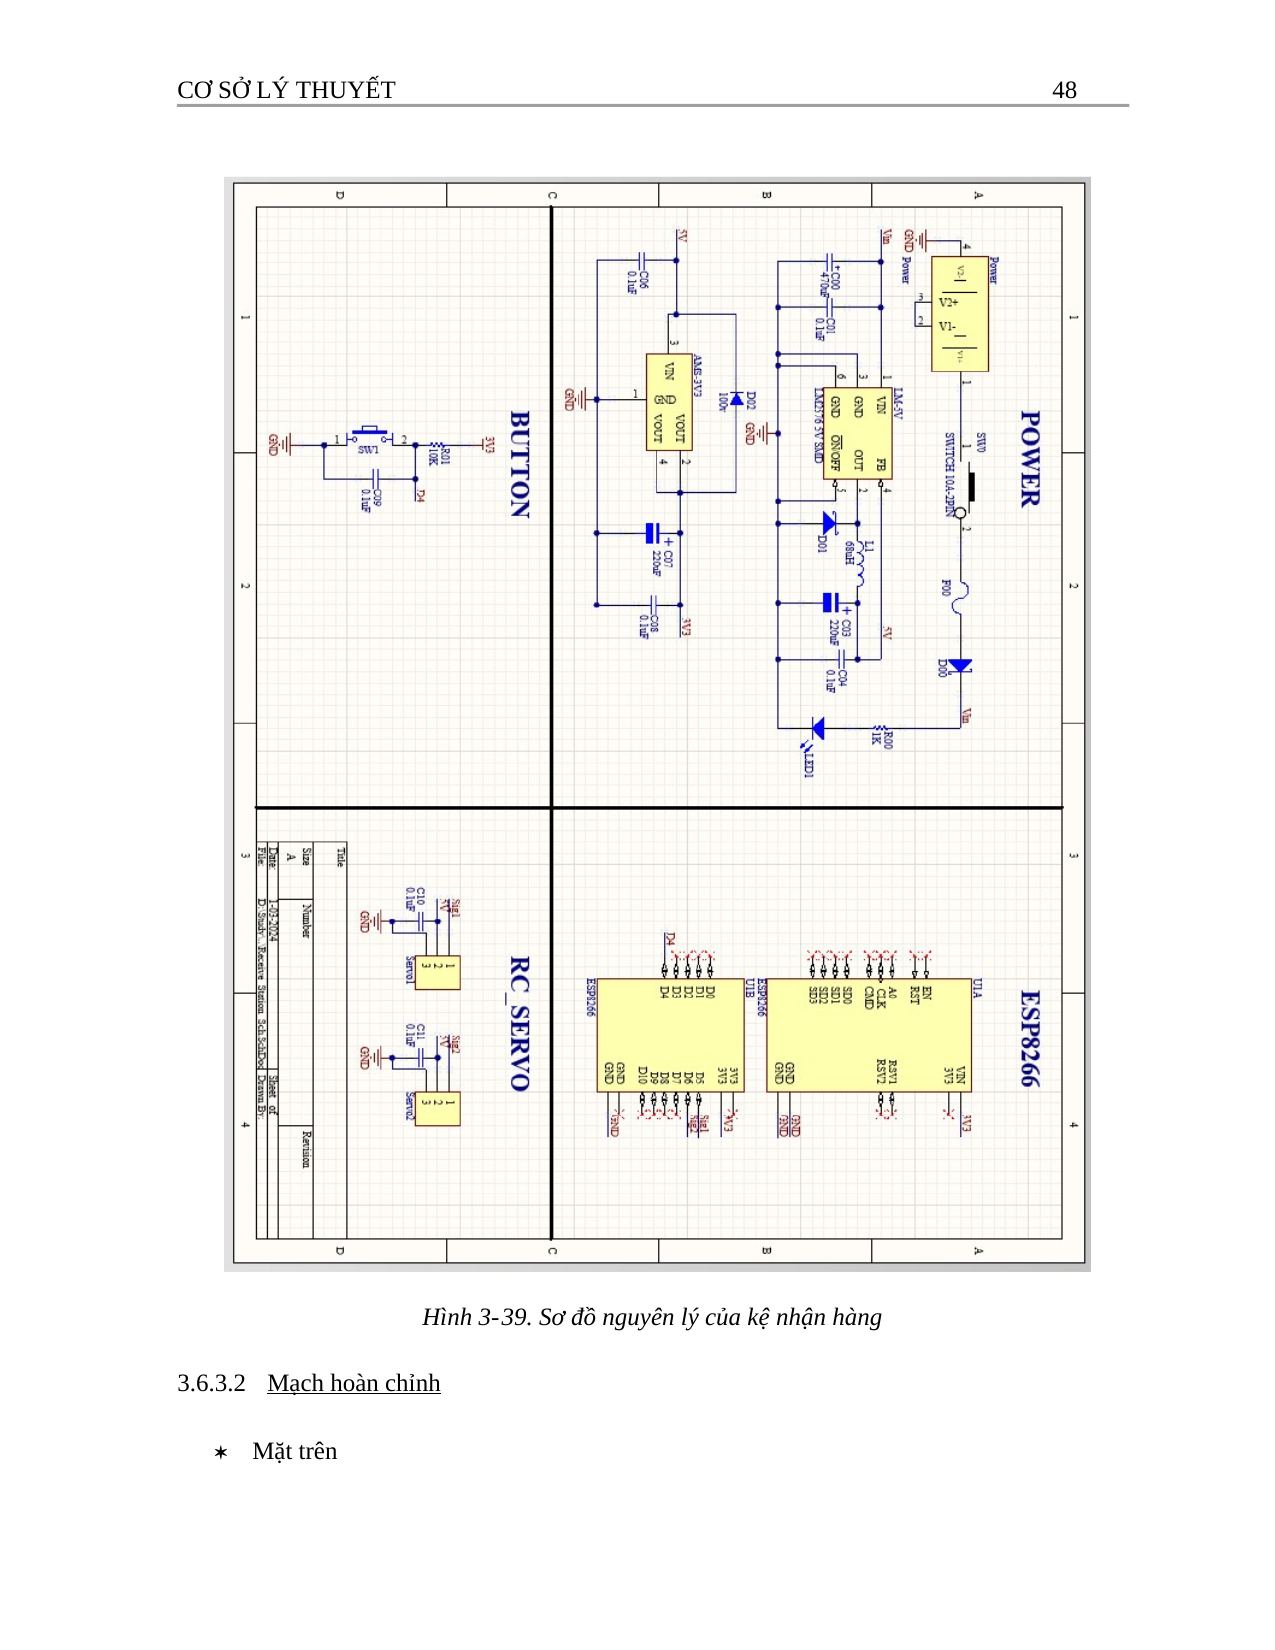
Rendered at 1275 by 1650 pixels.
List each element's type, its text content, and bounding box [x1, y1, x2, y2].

picture [224, 178, 1091, 1271]
list Mặt trên [214, 1436, 1129, 1465]
subtitle Mạch hoàn chỉnh [177, 1368, 1129, 1397]
